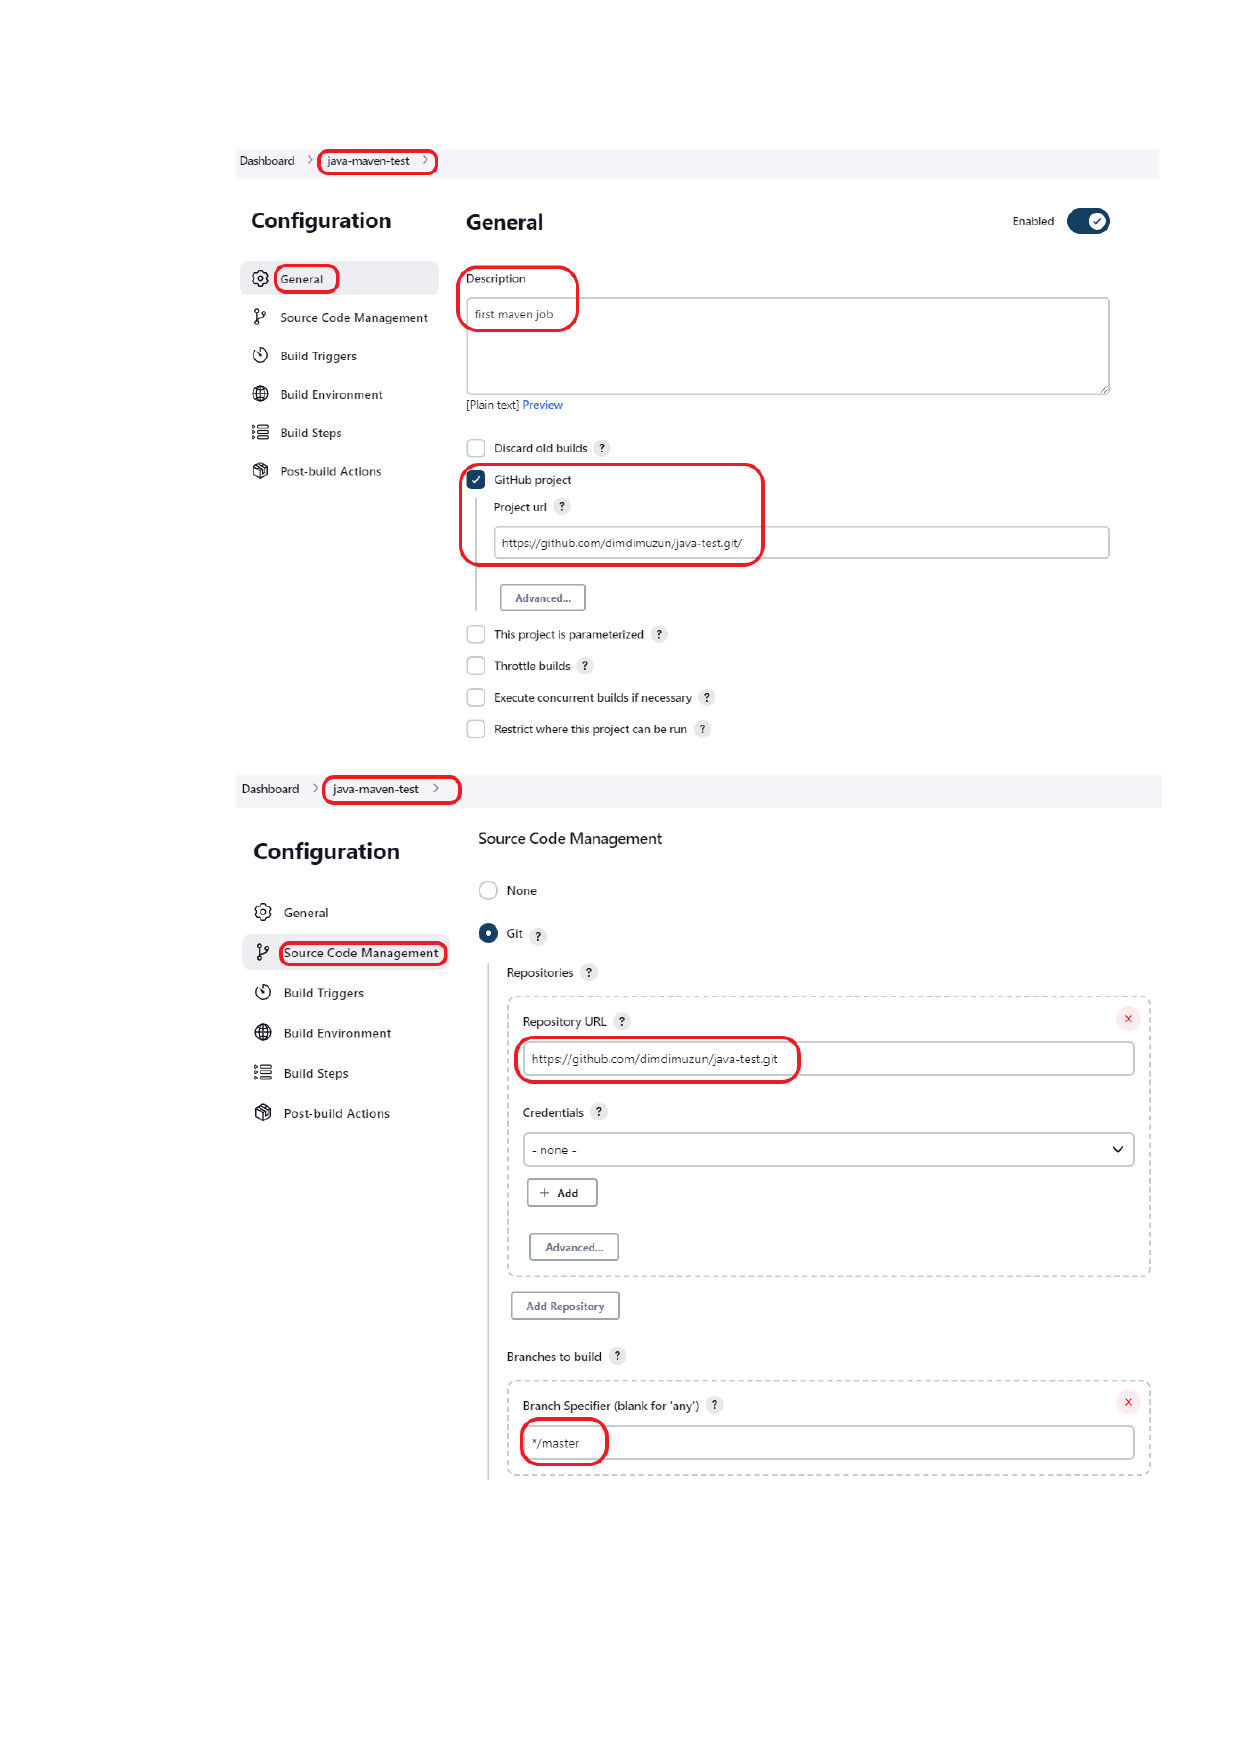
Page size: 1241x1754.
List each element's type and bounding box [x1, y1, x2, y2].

picture [236, 775, 1162, 1480]
picture [236, 149, 1159, 743]
